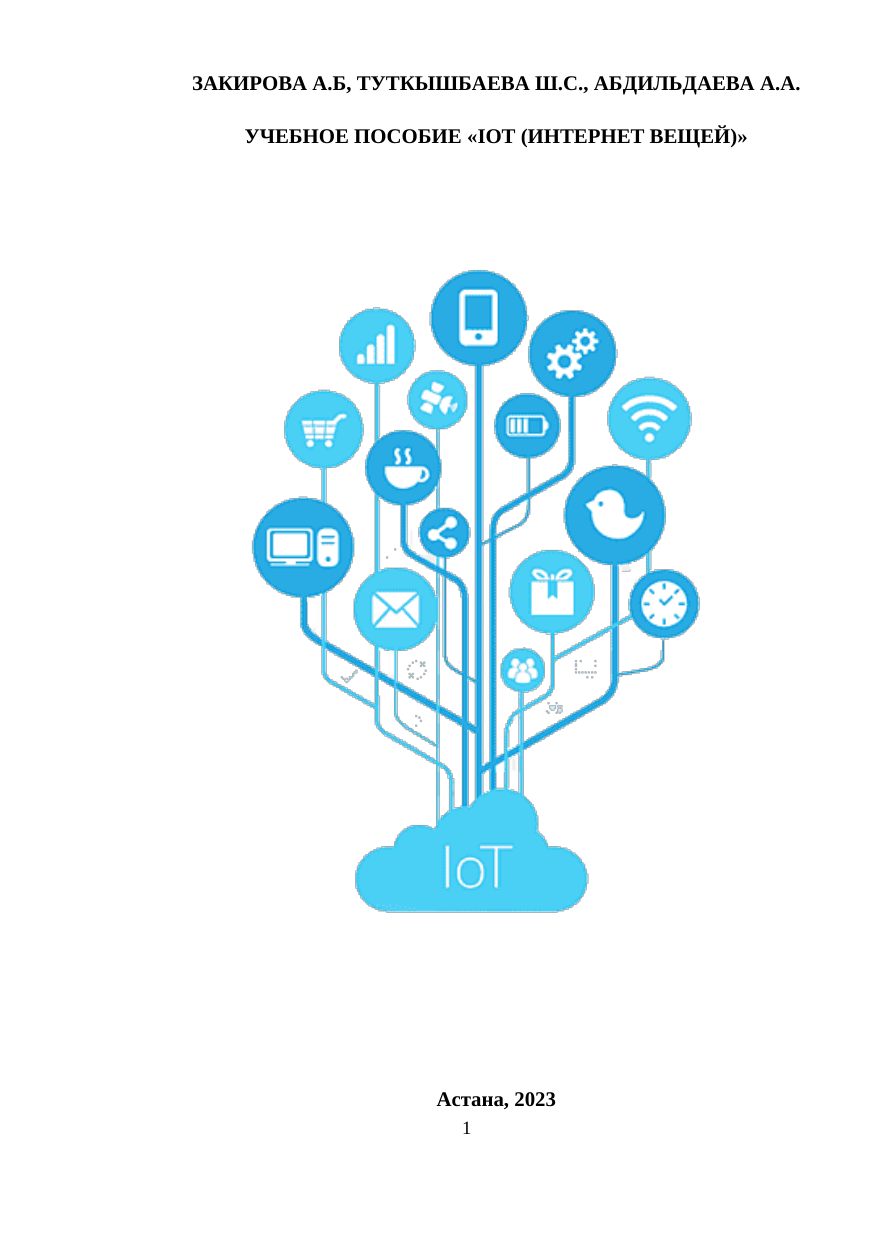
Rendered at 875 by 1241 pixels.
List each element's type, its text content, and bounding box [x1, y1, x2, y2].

text ЗАКИРОВА А.Б, ТУТКЫШБАЕВА Ш.С., АБдильдаева А.А. [130, 71, 803, 95]
text Учебное пособие «IoT (Интернет вещей)» [130, 124, 803, 148]
picture [196, 215, 758, 989]
text Астана, 2023 [130, 1087, 803, 1111]
